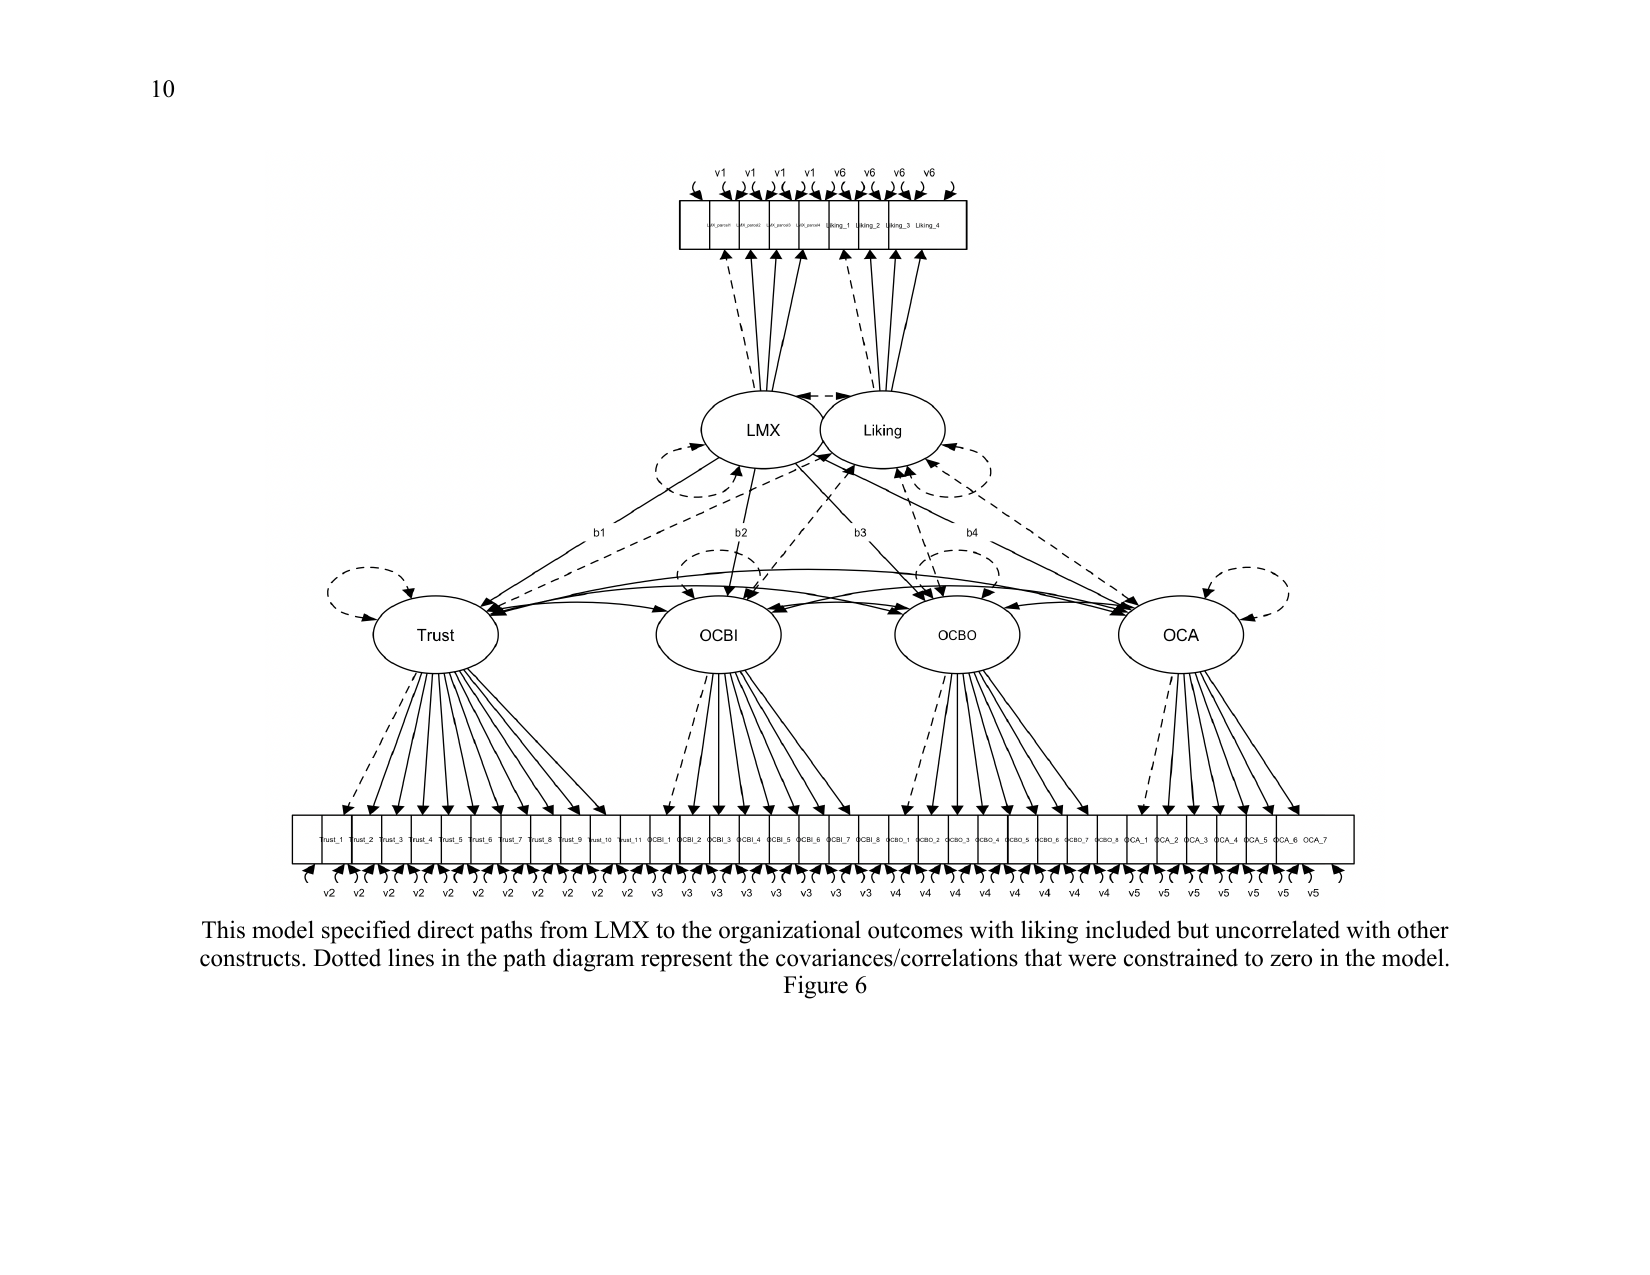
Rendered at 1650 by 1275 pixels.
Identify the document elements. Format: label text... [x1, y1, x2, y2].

picture [265, 150, 1385, 917]
text Figure 6 [150, 972, 1500, 999]
text This model specified direct paths from LMX to the organizational outcomes with liking included but uncorrelated with other constructs. Dotted lines in the path diagram represent the covariances/correlations that were constrained to zero in the model. [150, 916, 1500, 972]
